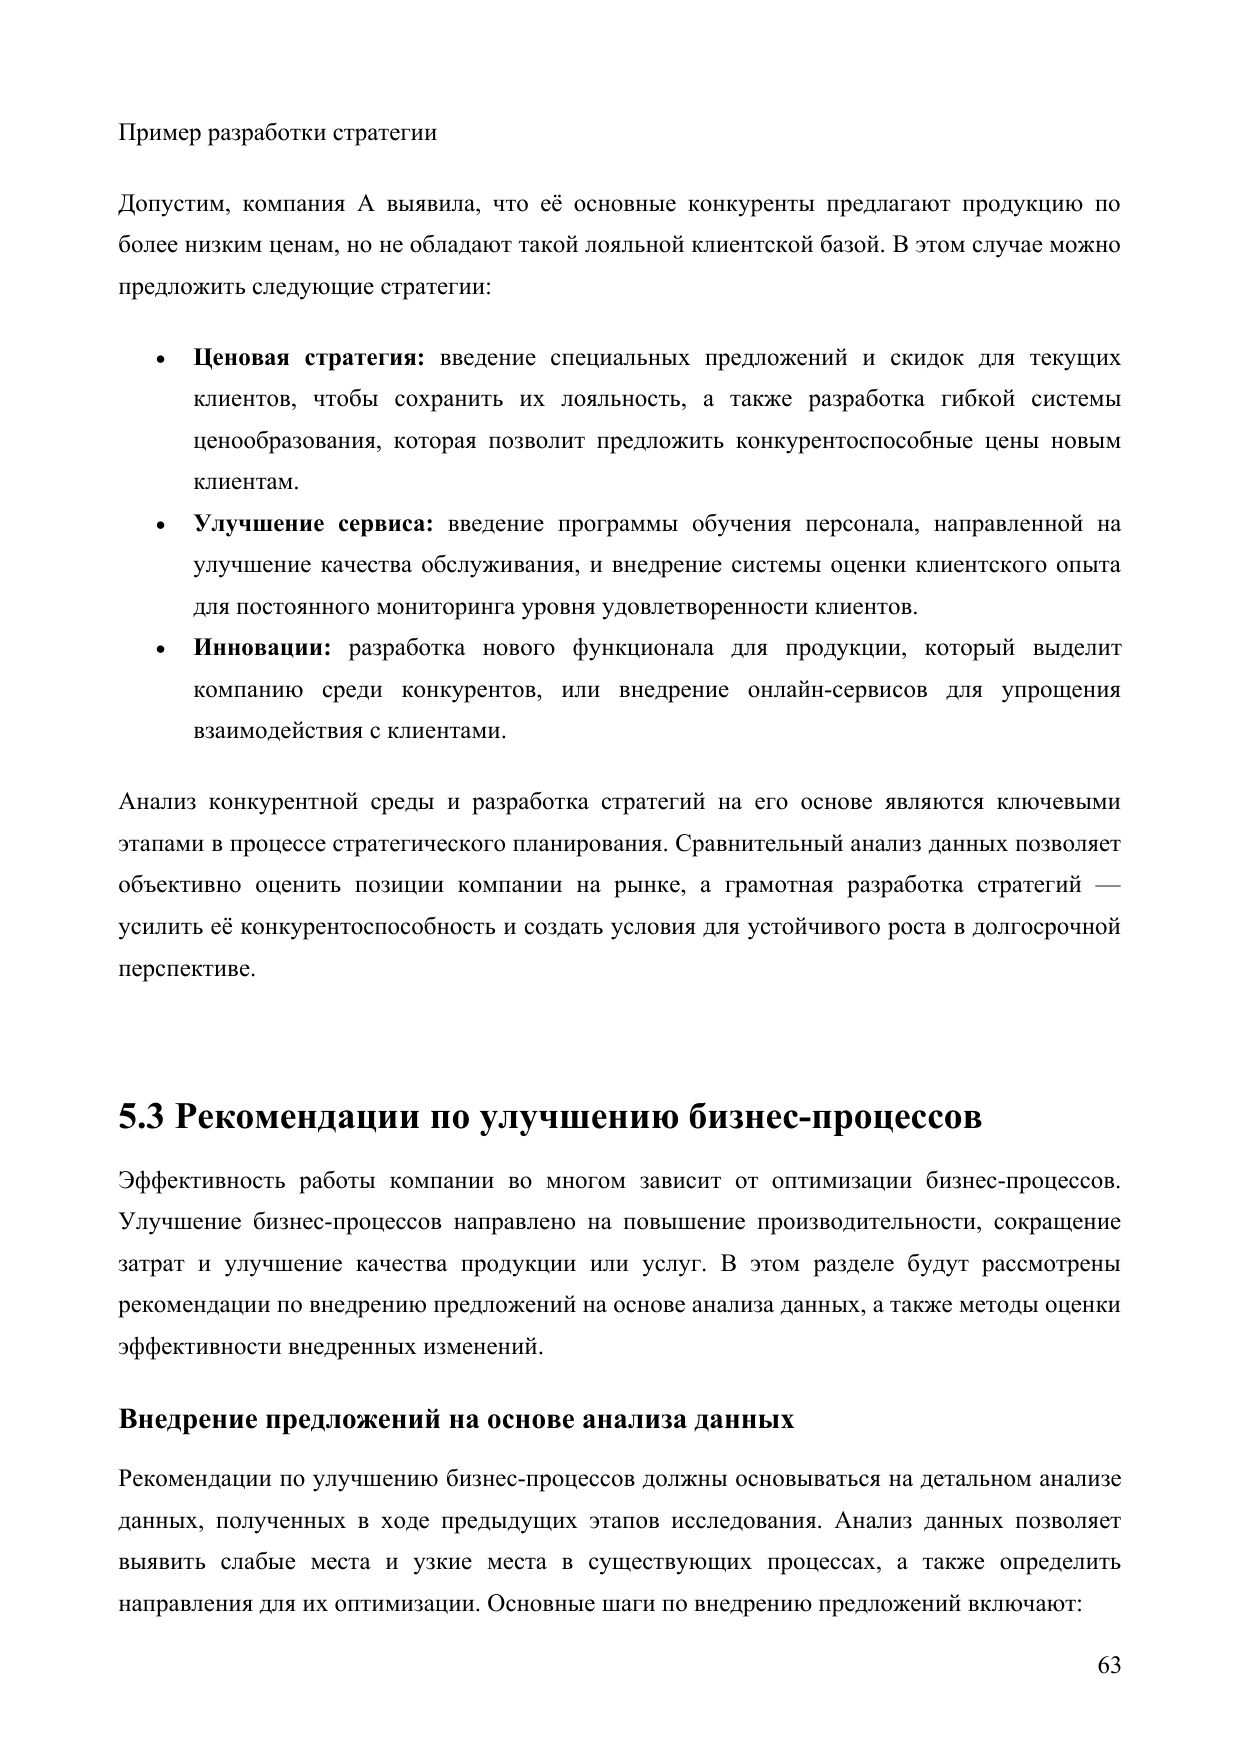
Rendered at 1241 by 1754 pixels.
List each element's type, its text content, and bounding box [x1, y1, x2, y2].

text Допустим, компания A выявила, что её основные конкуренты предлагают продукцию по более низким ценам, но не обладают такой лояльной клиентской базой. В этом случае можно предложить следующие стратегии: [118, 301, 1122, 412]
subtitle 5.3 Рекомендации по улучшению бизнес-процессов [118, 1207, 1122, 1249]
list Ценовая стратегия: введение специальных предложений и скидок для текущих клиентов, чтобы сохранить их лояльность, а также разработка гибкой системы ценообразования, которая позволит предложить конкурентоспособные цены новым клиентам. [156, 455, 1122, 607]
list Инновации: разработка нового функционала для продукции, который выделит компанию среди конкурентов, или внедрение онлайн-сервисов для упрощения взаимодействия с клиентами. [156, 746, 1122, 857]
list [156, 118, 1122, 187]
subtitle Пример разработки стратегии [118, 230, 1122, 258]
text Анализ конкурентной среды и разработка стратегий на его основе являются ключевыми этапами в процессе стратегического планирования. Сравнительный анализ данных позволяет объективно оценить позиции компании на рынке, а грамотная разработка стратегий — усилить её конкурентоспособность и создать условия для устойчивого роста в долгосрочной перспективе. [118, 900, 1122, 1094]
list Улучшение сервиса: введение программы обучения персонала, направленной на улучшение качества обслуживания, и внедрение системы оценки клиентского опыта для постоянного мониторинга уровня удовлетворенности клиентов. [156, 621, 1122, 732]
text Эффективность работы компании во многом зависит от оптимизации бизнес-процессов. Улучшение бизнес-процессов направлено на повышение производительности, сокращение затрат и улучшение качества продукции или услуг. В этом разделе будут рассмотрены рекомендации по внедрению предложений на основе анализа данных, а также методы оценки эффективности внедренных изменений. [118, 1278, 1122, 1472]
